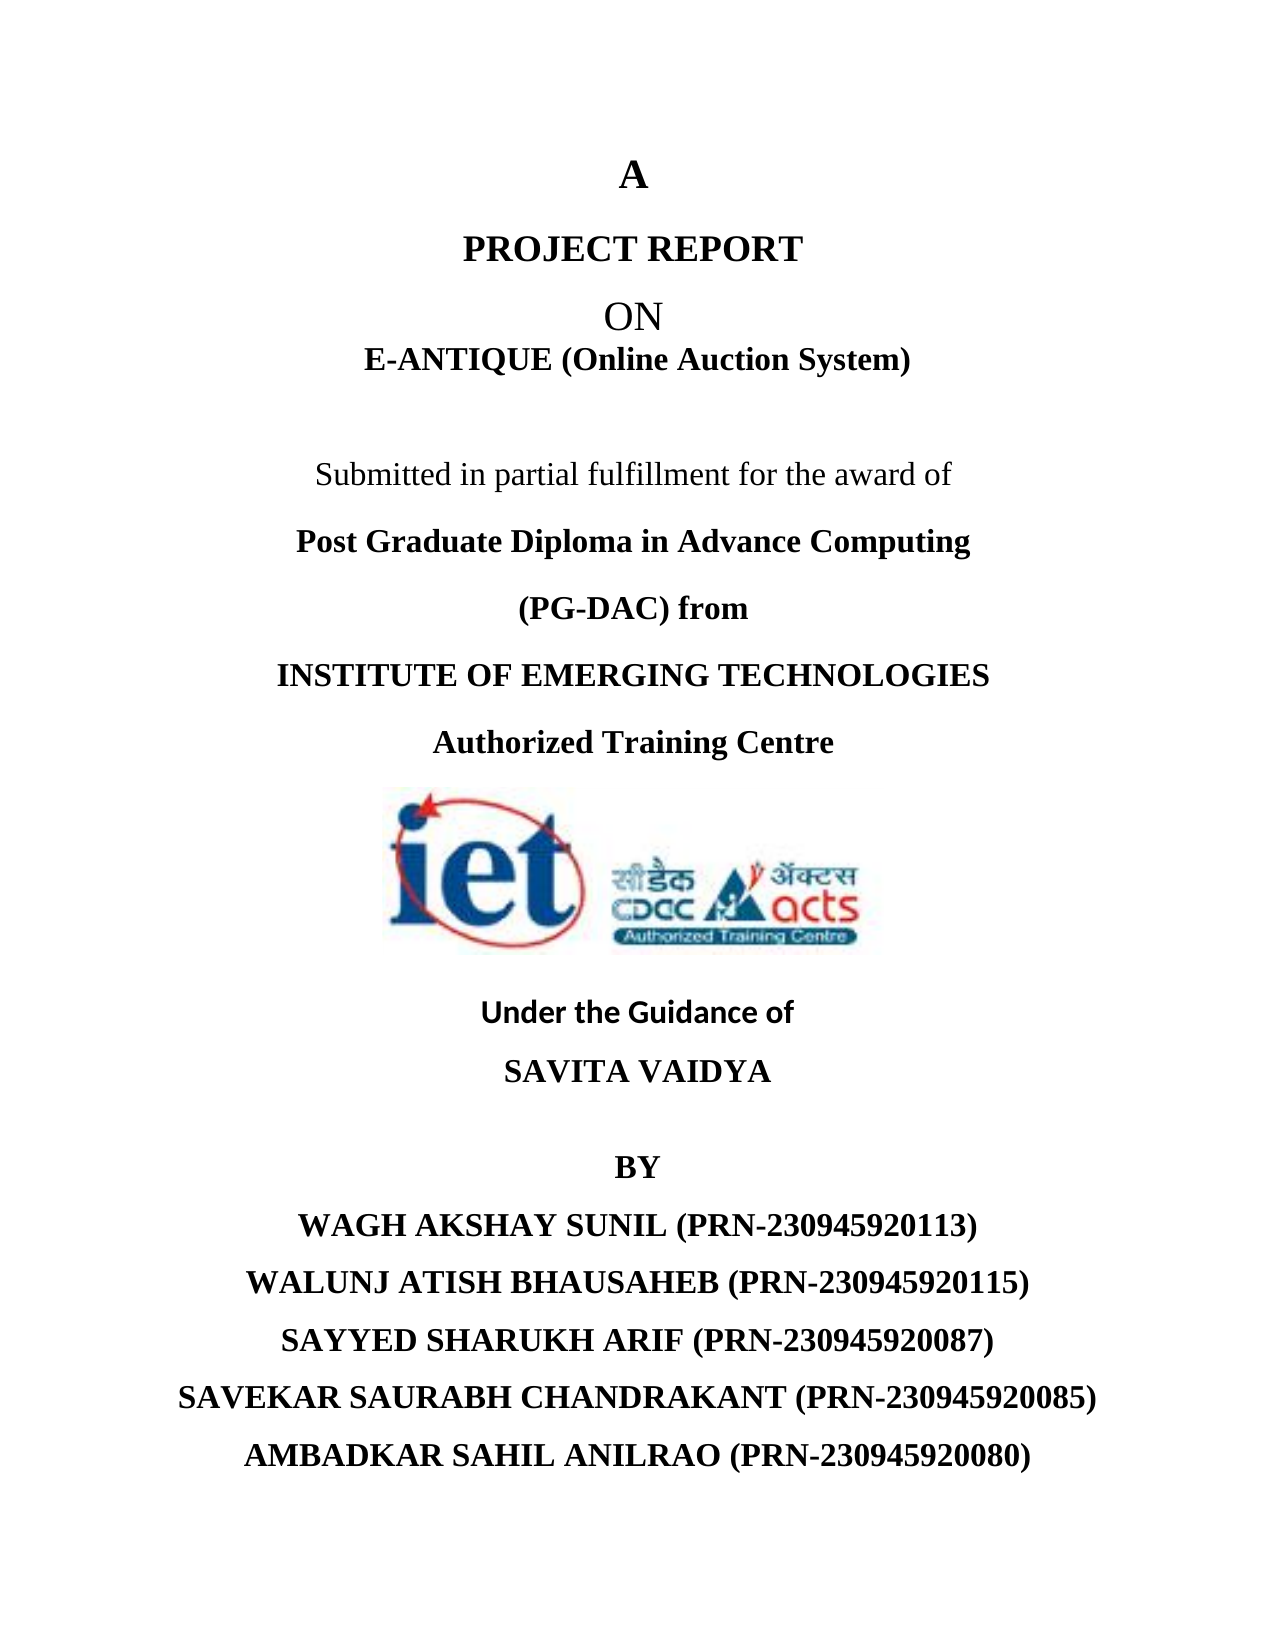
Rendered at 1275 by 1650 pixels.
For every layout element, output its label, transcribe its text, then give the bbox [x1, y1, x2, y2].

text INSTITUTE OF EMERGING TECHNOLOGIES [150, 655, 1117, 694]
text WAGH AKSHAY SUNIL (PRN-230945920113) [150, 1205, 1125, 1243]
text PROJECT REPORT [150, 226, 1116, 269]
text Submitted in partial fulfillment for the award of [150, 454, 1117, 492]
text A [150, 150, 1117, 198]
text Under the Guidance of [150, 991, 1125, 1031]
text SAYYED SHARUKH ARIF (PRN-230945920087) [150, 1320, 1125, 1358]
text Post Graduate Diploma in Advance Computing [150, 521, 1117, 559]
picture [382, 787, 884, 955]
text WALUNJ ATISH BHAUSAHEB (PRN-230945920115) [150, 1262, 1125, 1301]
text AMBADKAR SAHIL ANILRAO (PRN-230945920080) [150, 1435, 1125, 1473]
text ON [150, 291, 1117, 339]
text BY [150, 1147, 1125, 1186]
text (PG-DAC) from [150, 588, 1117, 627]
text SAVITA VAIDYA [150, 1052, 1125, 1090]
text SAVEKAR SAURABH CHANDRAKANT (PRN-230945920085) [150, 1377, 1125, 1416]
text E-ANTIQUE (Online Auction System) [150, 339, 1125, 377]
text Authorized Training Centre [150, 722, 1117, 761]
